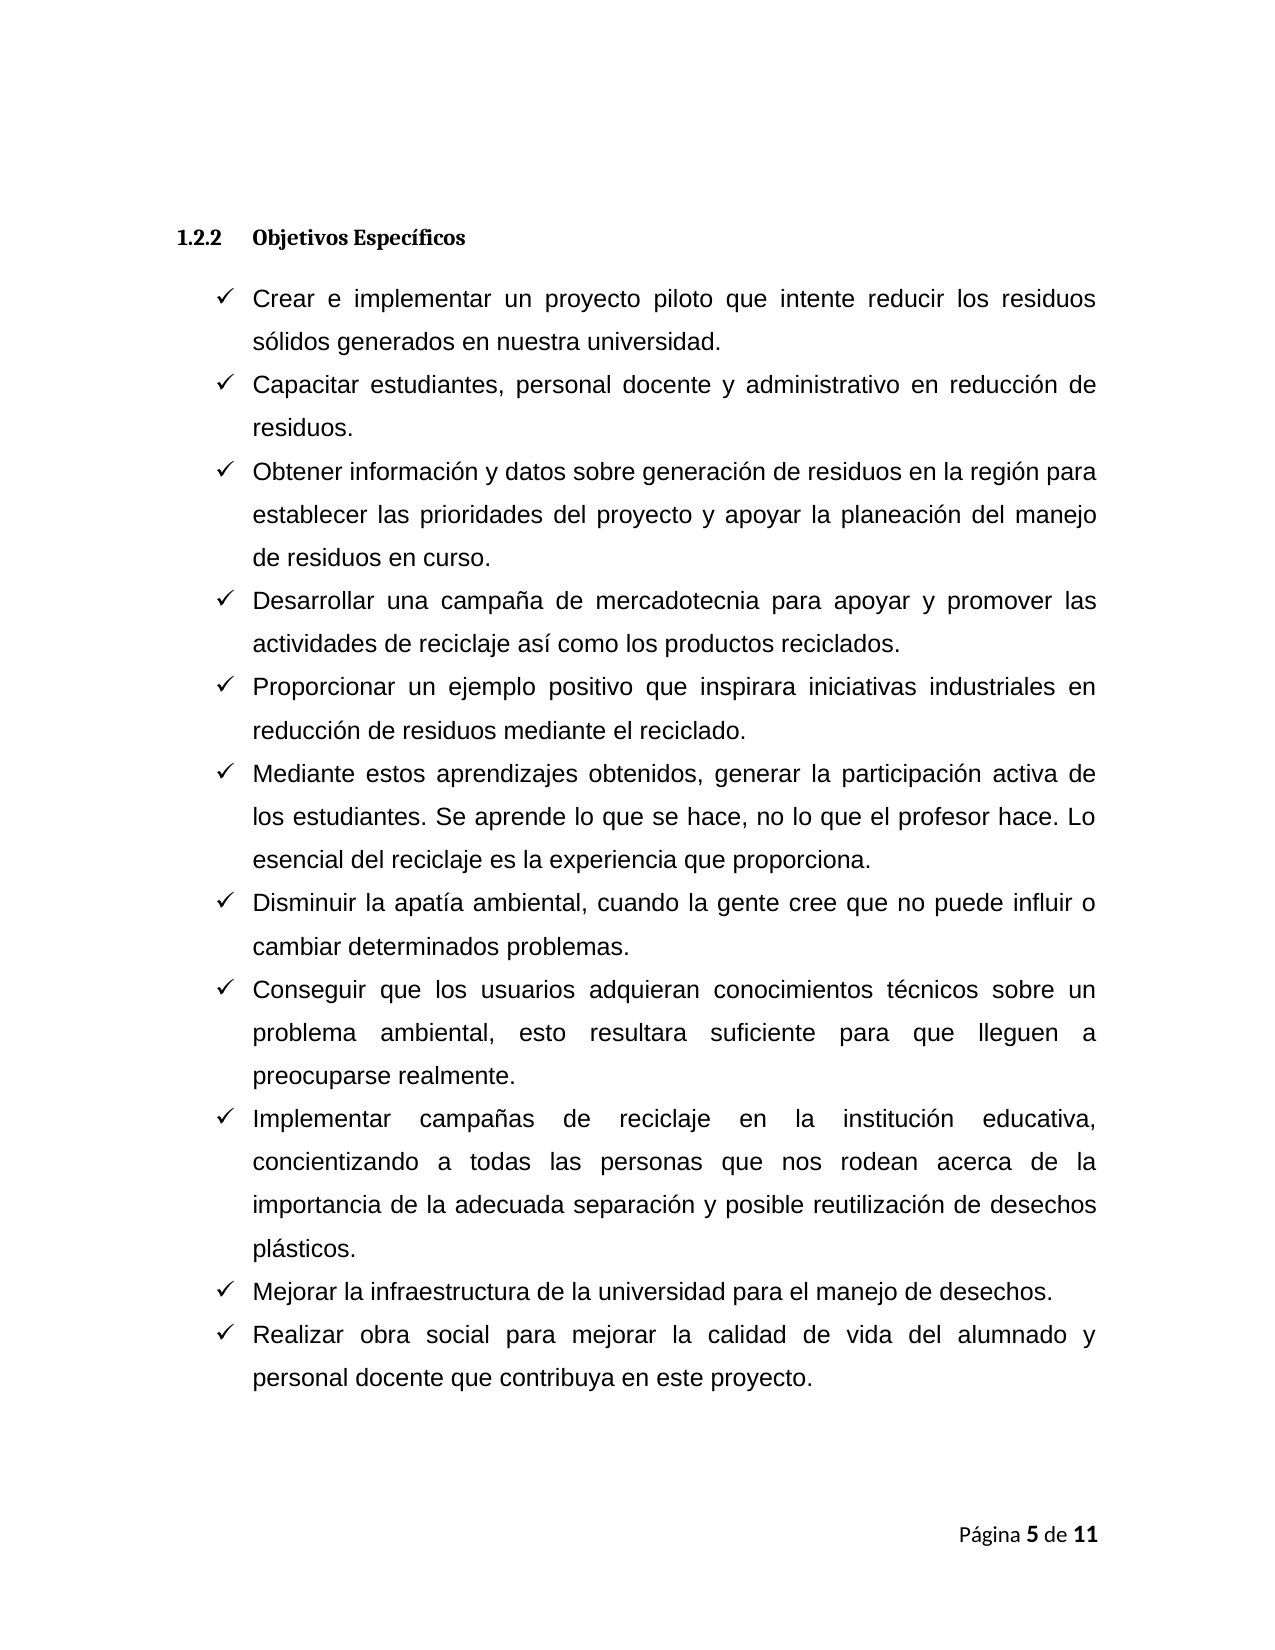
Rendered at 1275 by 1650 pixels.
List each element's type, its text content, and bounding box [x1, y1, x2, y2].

list Disminuir la apatía ambiental, cuando la gente cree que no puede influir o cambiar determinados problemas. [215, 888, 1098, 960]
list Crear e implementar un proyecto piloto que intente reducir los residuos sólidos generados en nuestra universidad. [215, 284, 1098, 356]
list Desarrollar una campaña de mercadotecnia para apoyar y promover las actividades de reciclaje así como los productos reciclados. [215, 586, 1098, 658]
list Conseguir que los usuarios adquieran conocimientos técnicos sobre un problema ambiental, esto resultara suficiente para que lleguen a preocuparse realmente. [215, 974, 1098, 1090]
list Mejorar la infraestructura de la universidad para el manejo de desechos. [215, 1277, 1098, 1306]
list Implementar campañas de reciclaje en la institución educativa, concientizando a todas las personas que nos rodean acerca de la importancia de la adecuada separación y posible reutilización de desechos plásticos. [215, 1104, 1098, 1262]
list Mediante estos aprendizajes obtenidos, generar la participación activa de los estudiantes. Se aprende lo que se hace, no lo que el profesor hace. Lo esencial del reciclaje es la experiencia que proporciona. [215, 759, 1098, 874]
list Realizar obra social para mejorar la calidad de vida del alumnado y personal docente que contribuya en este proyecto. [215, 1320, 1098, 1392]
list Capacitar estudiantes, personal docente y administrativo en reducción de residuos. [215, 370, 1098, 442]
subtitle Objetivos Específicos [177, 224, 1098, 251]
list Proporcionar un ejemplo positivo que inspirara iniciativas industriales en reducción de residuos mediante el reciclado. [215, 672, 1098, 744]
list Obtener información y datos sobre generación de residuos en la región para establecer las prioridades del proyecto y apoyar la planeación del manejo de residuos en curso. [215, 457, 1098, 572]
